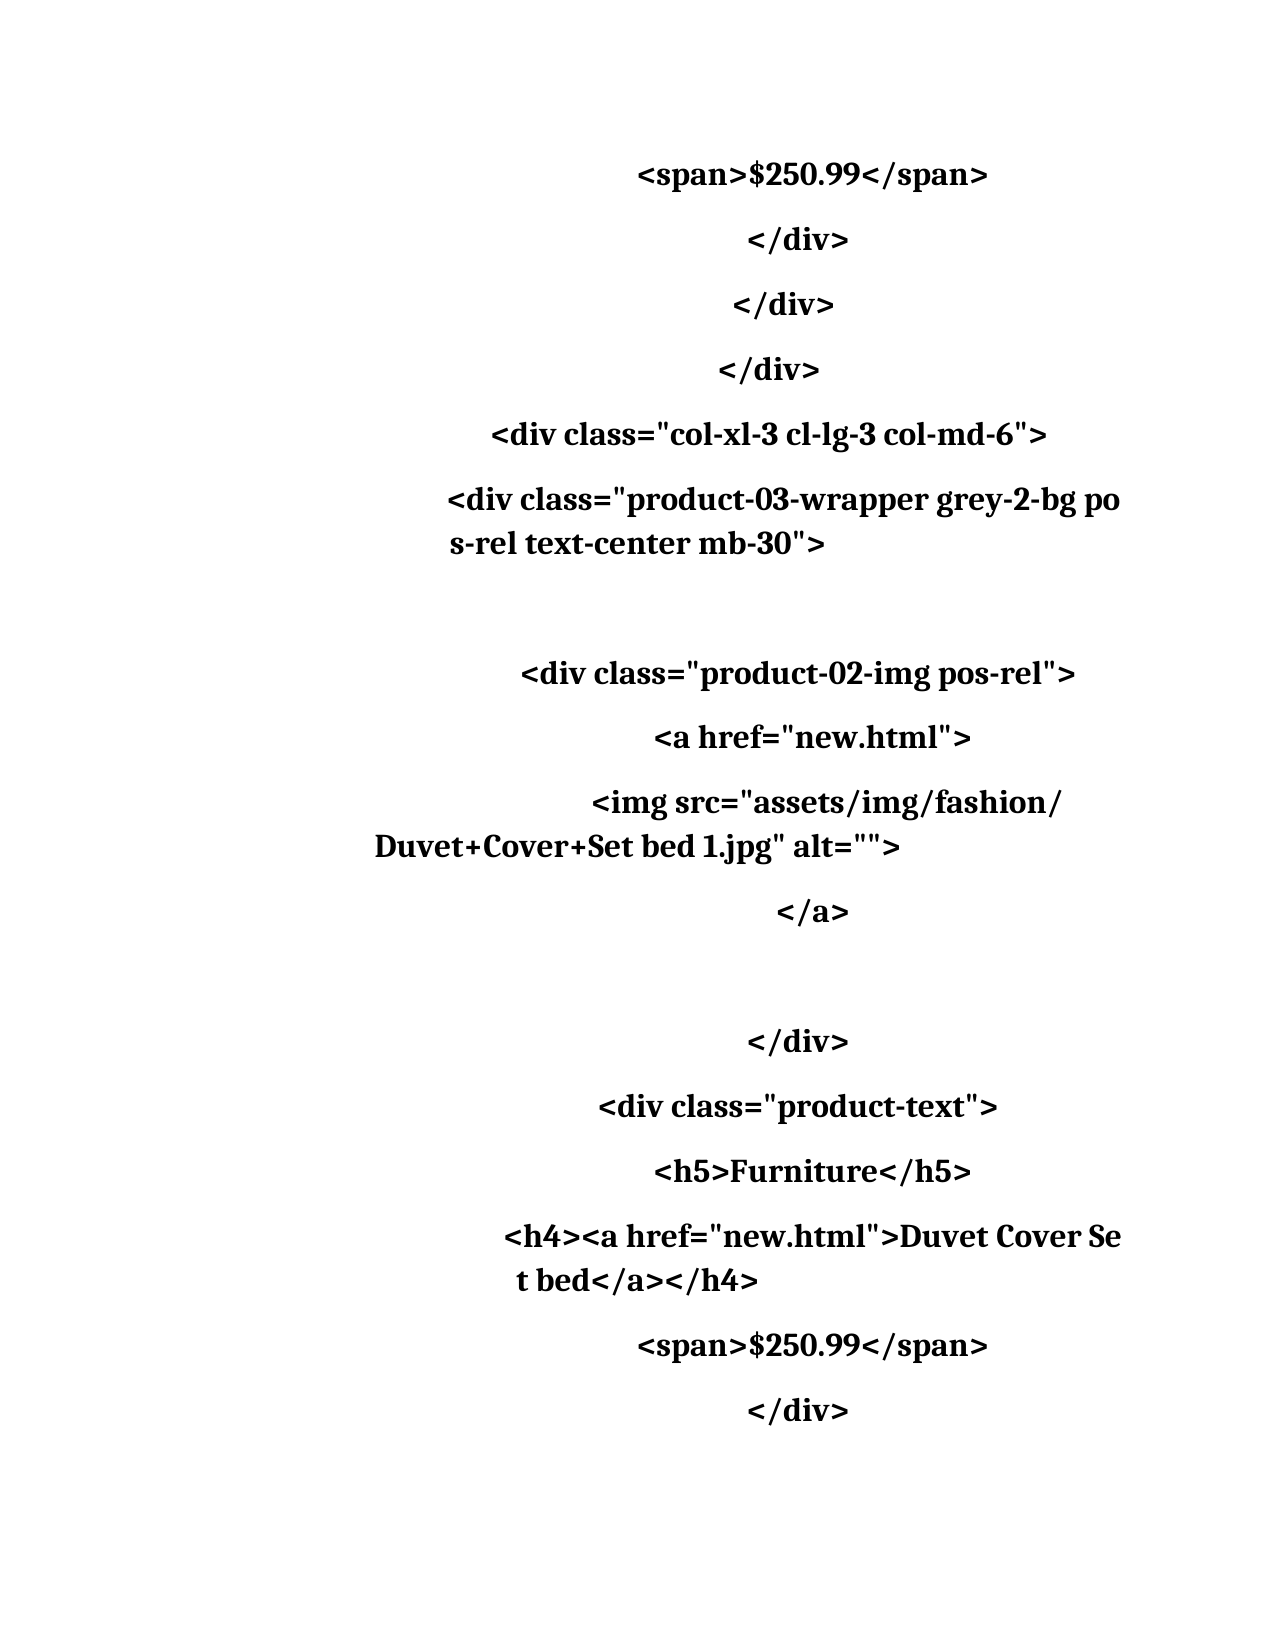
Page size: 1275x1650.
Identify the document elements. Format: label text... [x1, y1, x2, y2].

text <span>$250.99</span> [150, 156, 1125, 194]
text <div class="product-03-wrapper grey-2-bg pos-rel text-center mb-30"> [150, 480, 1125, 563]
text <div class="product-02-img pos-rel"> [150, 654, 1125, 692]
text <h5>Furniture</h5> [150, 1152, 1125, 1191]
text </a> [150, 893, 1125, 931]
text <div class="col-xl-3 cl-lg-3 col-md-6"> [150, 415, 1125, 454]
text </div> [150, 1023, 1125, 1061]
text </div> [150, 1391, 1125, 1429]
text </div> [150, 350, 1125, 389]
text </div> [150, 286, 1125, 324]
text <span>$250.99</span> [150, 1326, 1125, 1364]
text </div> [150, 221, 1125, 259]
text <div class="product-text"> [150, 1087, 1125, 1126]
text <a href="new.html"> [150, 719, 1125, 757]
text <h4><a href="new.html">Duvet Cover Set bed</a></h4> [150, 1217, 1125, 1300]
text <img src="assets/img/fashion/Duvet+Cover+Set bed 1.jpg" alt=""> [150, 784, 1125, 866]
